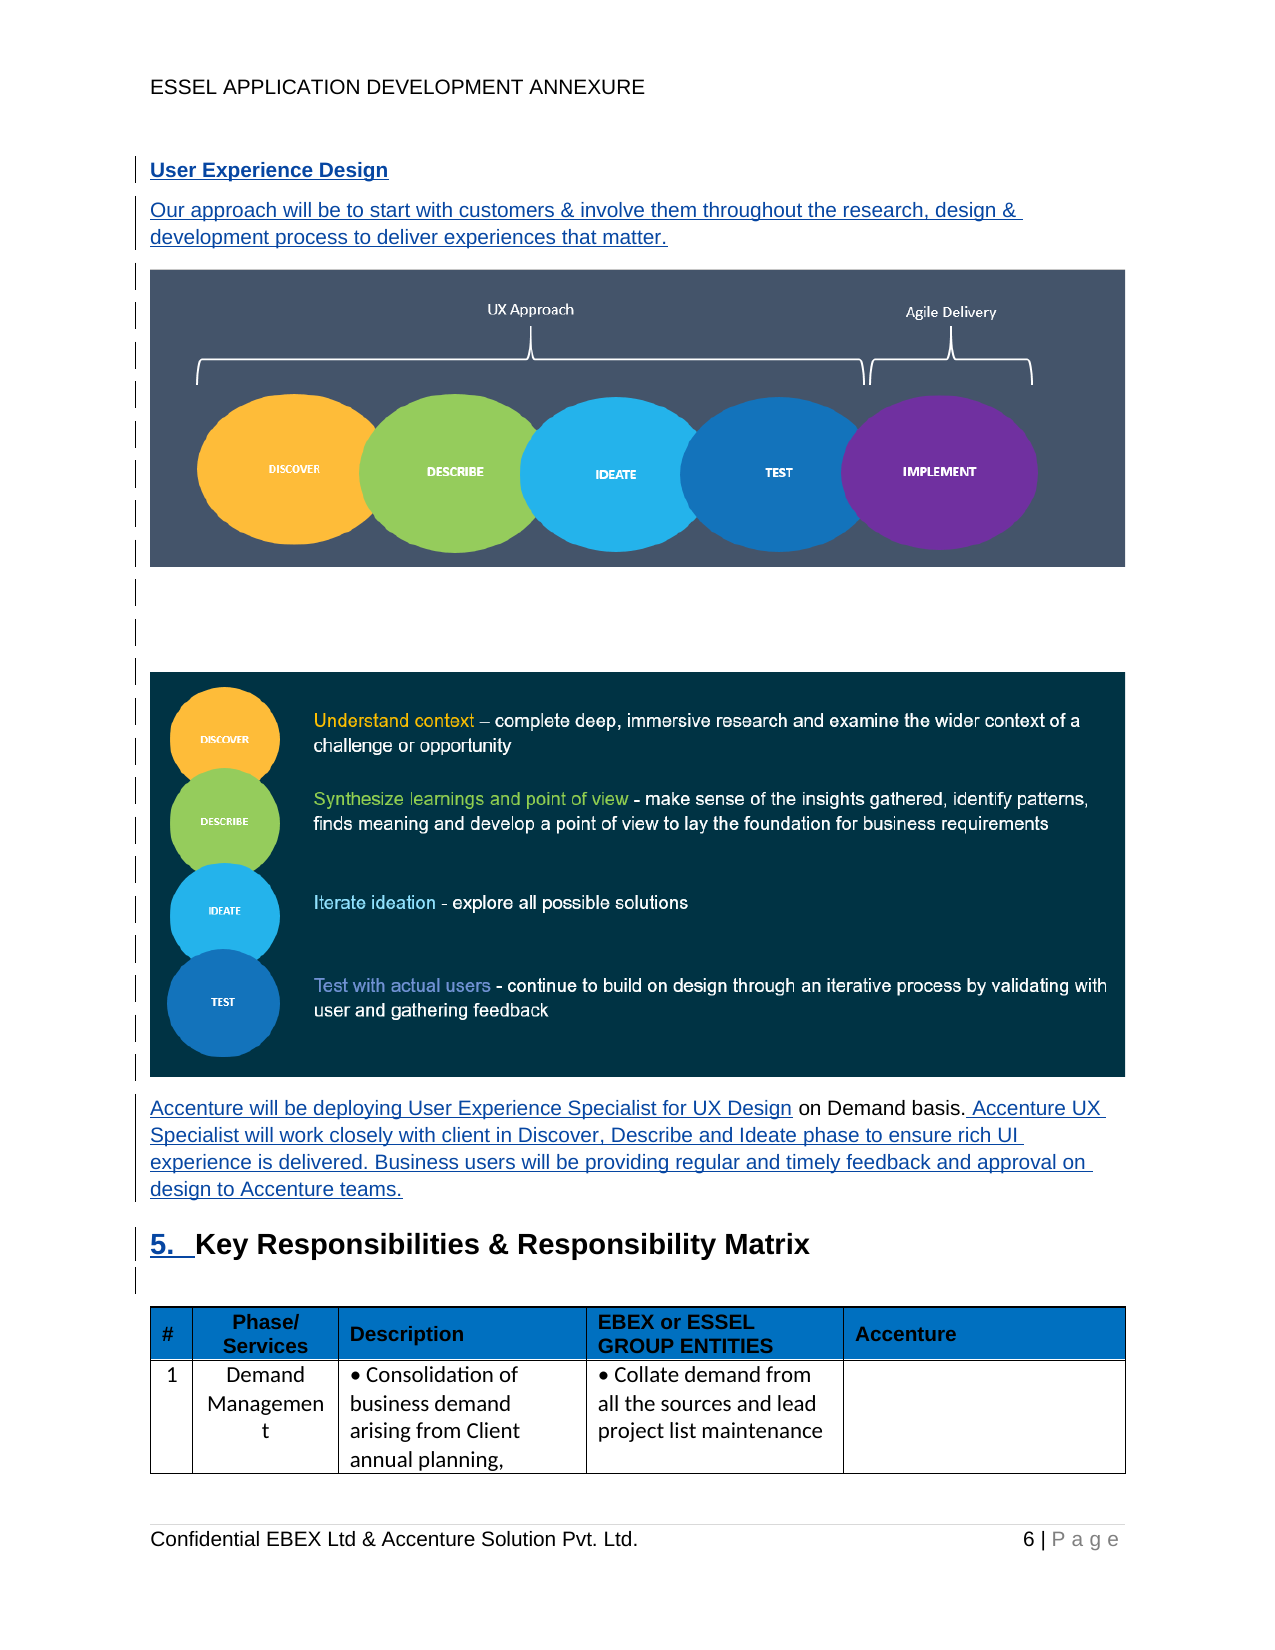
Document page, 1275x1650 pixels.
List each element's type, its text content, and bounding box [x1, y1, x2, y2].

table_header Accenture [844, 1308, 1125, 1359]
table_header EBEX or ESSEL GROUP ENTITIES [587, 1308, 843, 1359]
text on Demand basis. [150, 1094, 1125, 1202]
picture [150, 269, 1125, 567]
subtitle Key Responsibilities & Responsibility Matrix [150, 1227, 1125, 1261]
picture [168, 688, 279, 1056]
table_header Phase/ Services [193, 1308, 338, 1359]
picture [680, 979, 686, 991]
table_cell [339, 1361, 586, 1473]
table_cell Demand Management [193, 1361, 338, 1473]
table_header # [151, 1308, 192, 1359]
table_cell [844, 1361, 1125, 1473]
table_cell 1 [151, 1361, 192, 1473]
table_header Description [339, 1308, 586, 1359]
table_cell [587, 1361, 843, 1473]
